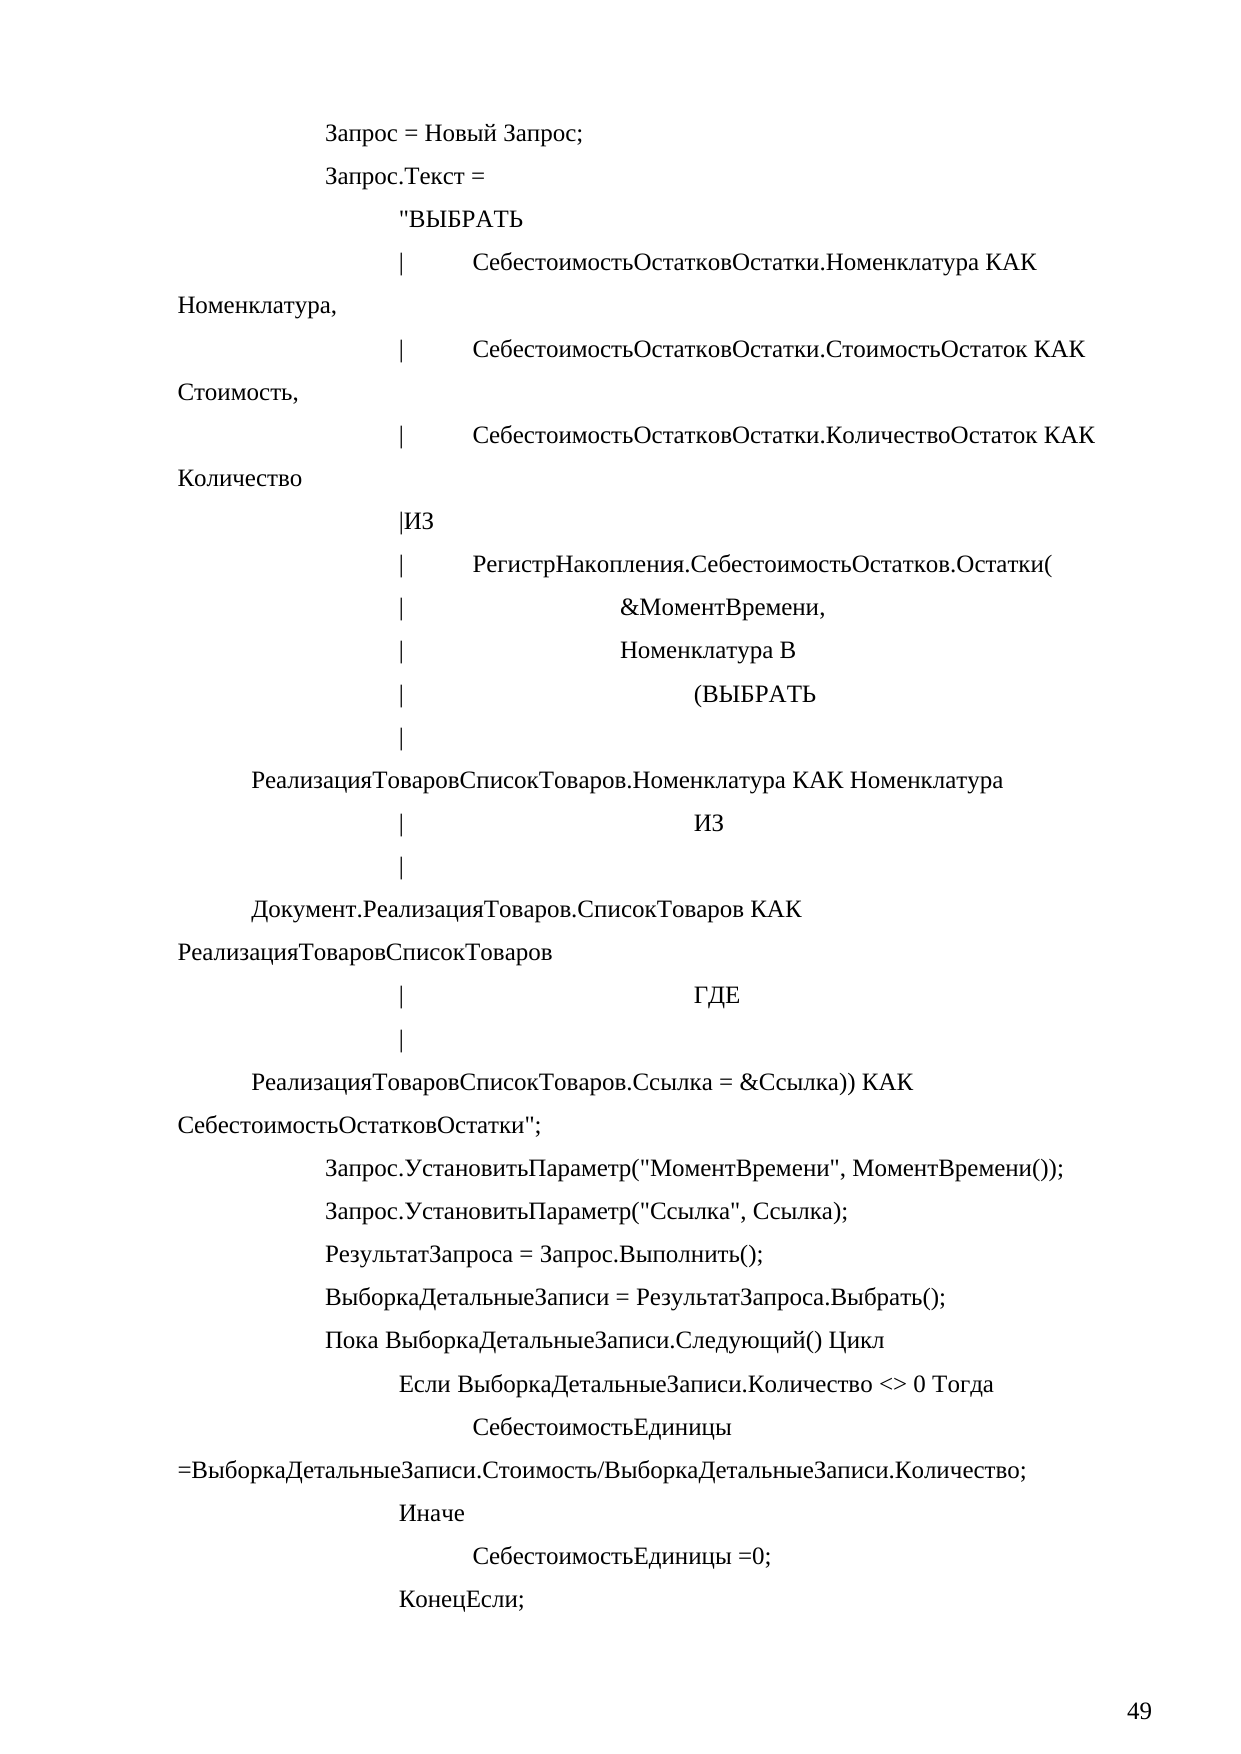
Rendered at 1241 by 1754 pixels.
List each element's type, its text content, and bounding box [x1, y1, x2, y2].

text "ВЫБРАТЬ [177, 204, 1152, 233]
text | СебестоимостьОстатковОстатки.СтоимостьОстаток КАК Стоимость, [177, 334, 1152, 406]
text Если ВыборкаДетальныеЗаписи.Количество <> 0 Тогда [177, 1369, 1152, 1397]
text СебестоимостьЕдиницы =0; [177, 1541, 1152, 1570]
text | СебестоимостьОстатковОстатки.Номенклатура КАК Номенклатура, [177, 247, 1152, 319]
text | &МоментВремени, [177, 592, 1152, 621]
text СебестоимостьЕдиницы =ВыборкаДетальныеЗаписи.Стоимость/ВыборкаДетальныеЗаписи.Количество; [177, 1412, 1152, 1484]
text Запрос.Текст = [177, 161, 1152, 190]
text | ИЗ [177, 808, 1152, 837]
text Запрос = Новый Запрос; [177, 118, 1152, 147]
text | Номенклатура В [177, 636, 1152, 664]
text | ГДЕ [177, 981, 1152, 1009]
text КонецЕсли; [177, 1584, 1152, 1613]
text | (ВЫБРАТЬ [177, 679, 1152, 707]
text ВыборкаДетальныеЗаписи = РезультатЗапроса.Выбрать(); [177, 1282, 1152, 1311]
text | РеализацияТоваровСписокТоваров.Ссылка = &Ссылка)) КАК СебестоимостьОстатковОстатки"; [177, 1024, 1152, 1139]
text РезультатЗапроса = Запрос.Выполнить(); [177, 1239, 1152, 1268]
text | Документ.РеализацияТоваров.СписокТоваров КАК РеализацияТоваровСписокТоваров [177, 851, 1152, 966]
text Пока ВыборкаДетальныеЗаписи.Следующий() Цикл [177, 1326, 1152, 1354]
text | РегистрНакопления.СебестоимостьОстатков.Остатки( [177, 549, 1152, 578]
text Запрос.УстановитьПараметр("МоментВремени", МоментВремени()); [177, 1153, 1152, 1182]
text | СебестоимостьОстатковОстатки.КоличествоОстаток КАК Количество [177, 420, 1152, 492]
text | РеализацияТоваровСписокТоваров.Номенклатура КАК Номенклатура [177, 722, 1152, 794]
text Иначе [177, 1498, 1152, 1527]
text Запрос.УстановитьПараметр("Ссылка", Ссылка); [177, 1196, 1152, 1225]
text |ИЗ [177, 506, 1152, 535]
